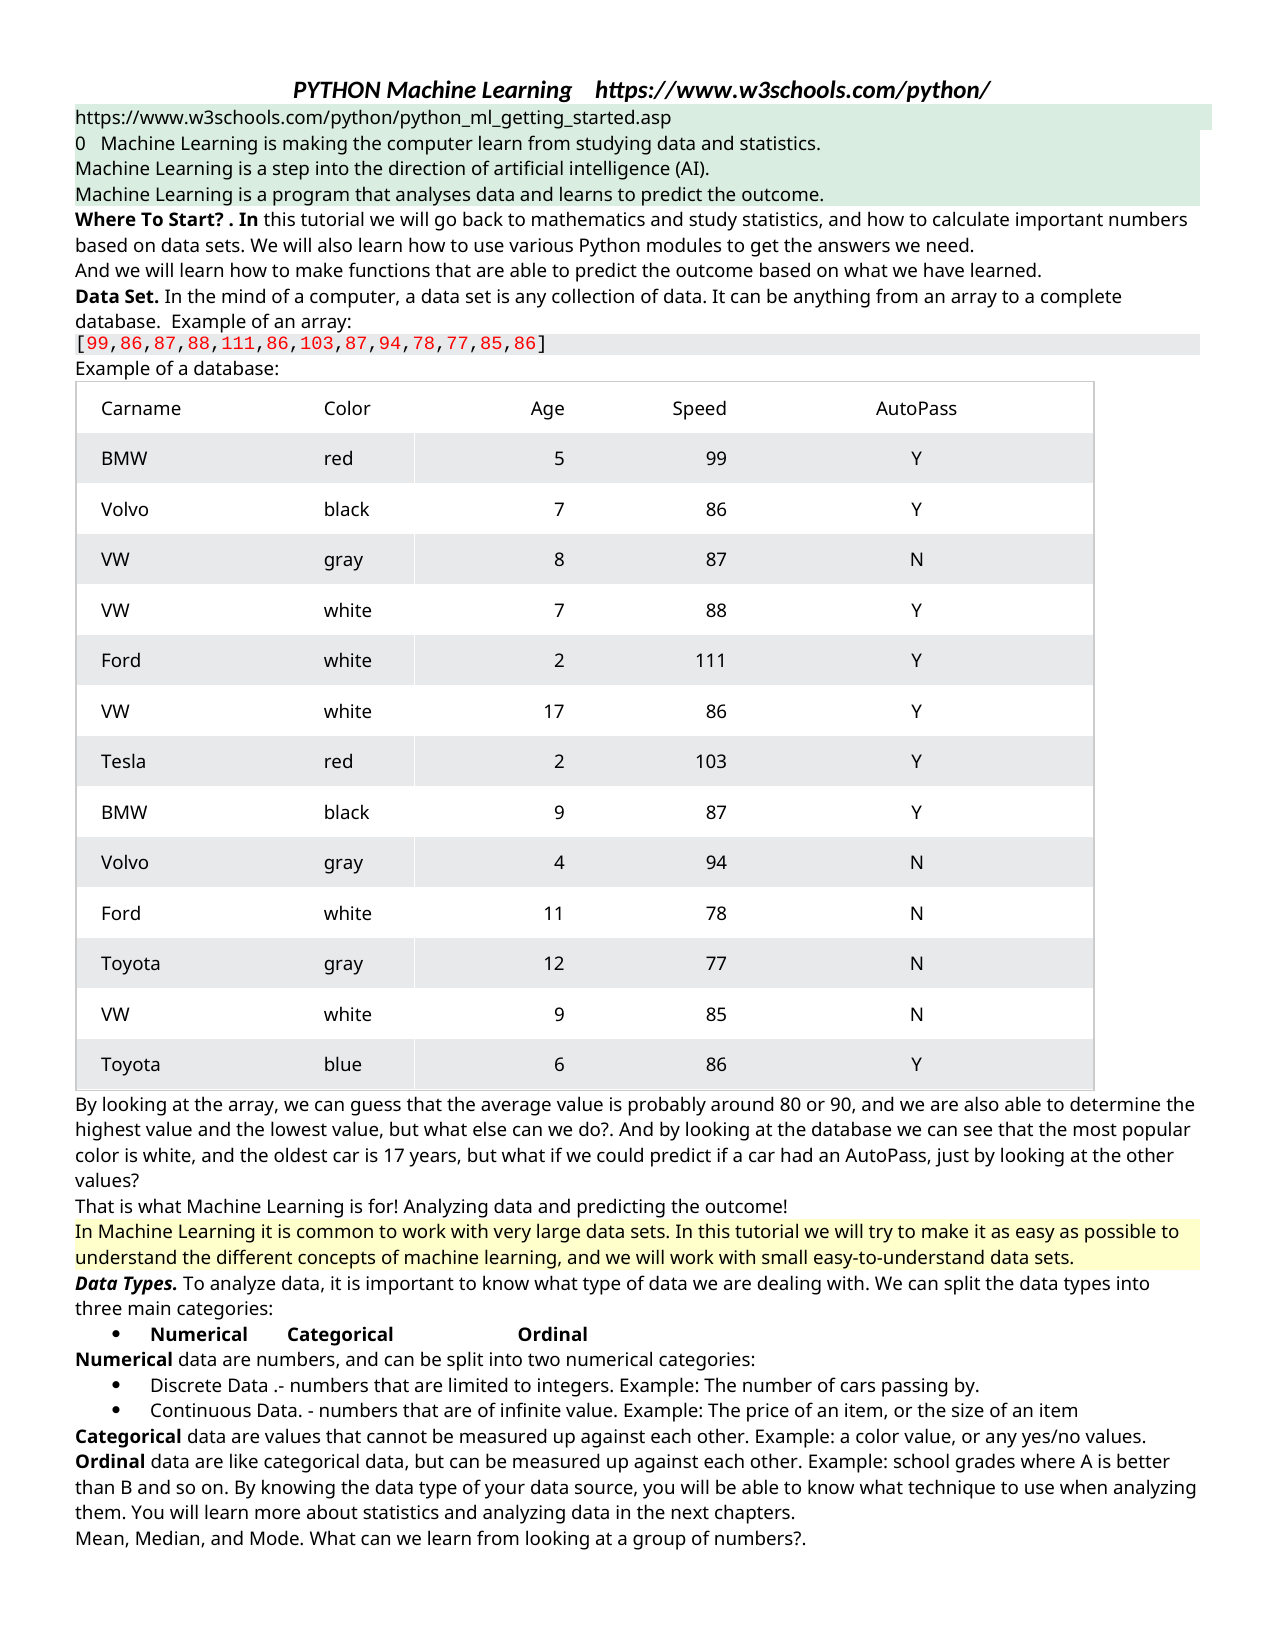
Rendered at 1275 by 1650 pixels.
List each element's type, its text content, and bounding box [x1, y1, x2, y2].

table_cell 7 [415, 584, 577, 635]
text That is what Machine Learning is for! Analyzing data and predicting the outcome! [75, 1193, 1200, 1219]
table_cell black [311, 786, 414, 837]
table_cell red [311, 736, 414, 786]
table_cell Tesla [77, 736, 311, 786]
table_cell 88 [577, 584, 739, 635]
text Categorical data are values that cannot be measured up against each other. Example: a color value, or any yes/no values. [75, 1423, 1200, 1448]
table_header Speed [577, 382, 739, 433]
table_cell 111 [577, 635, 739, 685]
table_cell 99 [577, 433, 739, 483]
table_cell white [311, 584, 414, 635]
table_cell N [739, 938, 1093, 988]
table_cell gray [311, 534, 414, 584]
table_cell Volvo [77, 837, 311, 887]
text Example of a database: [75, 355, 1200, 381]
text 0 Machine Learning is making the computer learn from studying data and statistics. [75, 130, 1200, 155]
table_cell Y [739, 736, 1093, 786]
table_cell 85 [577, 989, 739, 1039]
table_header AutoPass [739, 382, 1093, 433]
table_cell white [311, 888, 414, 938]
list Numerical Categorical Ordinal [112, 1321, 1200, 1346]
table_cell white [311, 635, 414, 685]
text And we will learn how to make functions that are able to predict the outcome based on what we have learned. [75, 257, 1200, 283]
text Machine Learning is a program that analyses data and learns to predict the outcome. [75, 181, 1200, 206]
list Continuous Data. - numbers that are of infinite value. Example: The price of an item, or the size of an item [112, 1397, 1200, 1423]
table_cell white [311, 685, 414, 736]
table_cell Toyota [77, 1039, 311, 1089]
table_cell N [739, 888, 1093, 938]
table_cell red [311, 433, 414, 483]
table_header Carname [77, 382, 311, 433]
text By looking at the array, we can guess that the average value is probably around 80 or 90, and we are also able to determine the highest value and the lowest value, but what else can we do?. And by looking at the database we can see that the most popular color is white, and the oldest car is 17 years, but what if we could predict if a car had an AutoPass, just by looking at the other values? [75, 1091, 1200, 1193]
table_cell 4 [415, 837, 577, 887]
table_cell 87 [577, 534, 739, 584]
table_header Color [311, 382, 414, 433]
table_cell 7 [415, 483, 577, 534]
table_cell gray [311, 938, 414, 988]
table_cell N [739, 837, 1093, 887]
table_cell Volvo [77, 483, 311, 534]
table_cell 5 [415, 433, 577, 483]
table_cell 77 [577, 938, 739, 988]
table_cell 12 [415, 938, 577, 988]
text Data Types. To analyze data, it is important to know what type of data we are dealing with. We can split the data types into three main categories: [75, 1270, 1200, 1321]
text https://www.w3schools.com/python/python_ml_getting_started.asp [75, 104, 1212, 130]
text Numerical data are numbers, and can be split into two numerical categories: [75, 1346, 1200, 1372]
text Ordinal data are like categorical data, but can be measured up against each other. Example: school grades where A is better than B and so on. By knowing the data type of your data source, you will be able to know what technique to use when analyzing them. You will learn more about statistics and analyzing data in the next chapters. [75, 1448, 1200, 1525]
table_cell black [311, 483, 414, 534]
table_cell 11 [415, 888, 577, 938]
table_cell Y [739, 483, 1093, 534]
table_cell Y [739, 584, 1093, 635]
table_cell 8 [415, 534, 577, 584]
table_cell Y [739, 635, 1093, 685]
list Discrete Data .- numbers that are limited to integers. Example: The number of cars passing by. [112, 1372, 1200, 1397]
text Where To Start? . In this tutorial we will go back to mathematics and study statistics, and how to calculate important numbers based on data sets. We will also learn how to use various Python modules to get the answers we need. [75, 206, 1200, 257]
table_cell Y [739, 1039, 1093, 1089]
table_cell VW [77, 685, 311, 736]
table_cell 9 [415, 786, 577, 837]
table_header Age [415, 382, 577, 433]
text [99,86,87,88,111,86,103,87,94,78,77,85,86] [75, 334, 1200, 355]
table_cell 6 [415, 1039, 577, 1089]
table_cell N [739, 534, 1093, 584]
table_cell VW [77, 989, 311, 1039]
text Machine Learning is a step into the direction of artificial intelligence (AI). [75, 155, 1200, 181]
table_cell Toyota [77, 938, 311, 988]
table_cell 103 [577, 736, 739, 786]
table_cell VW [77, 584, 311, 635]
table_cell Y [739, 433, 1093, 483]
table_cell Y [739, 685, 1093, 736]
table_cell blue [311, 1039, 414, 1089]
text In Machine Learning it is common to work with very large data sets. In this tutorial we will try to make it as easy as possible to understand the different concepts of machine learning, and we will work with small easy-to-understand data sets. [75, 1219, 1200, 1270]
table_cell 94 [577, 837, 739, 887]
table_cell N [739, 989, 1093, 1039]
table_cell 86 [577, 1039, 739, 1089]
table_cell 2 [415, 736, 577, 786]
table_cell 86 [577, 685, 739, 736]
table_cell 17 [415, 685, 577, 736]
subtitle Mean, Median, and Mode. What can we learn from looking at a group of numbers?. [75, 1525, 1200, 1551]
table_cell Ford [77, 635, 311, 685]
table_cell Y [739, 786, 1093, 837]
table_cell BMW [77, 433, 311, 483]
table_cell white [311, 989, 414, 1039]
table_cell BMW [77, 786, 311, 837]
text Data Set. In the mind of a computer, a data set is any collection of data. It can be anything from an array to a complete database. Example of an array: [75, 283, 1200, 334]
table_cell Ford [77, 888, 311, 938]
table_cell 2 [415, 635, 577, 685]
table_cell 87 [577, 786, 739, 837]
table_cell 86 [577, 483, 739, 534]
table_cell 9 [415, 989, 577, 1039]
table_cell gray [311, 837, 414, 887]
table_cell VW [77, 534, 311, 584]
table_cell 78 [577, 888, 739, 938]
